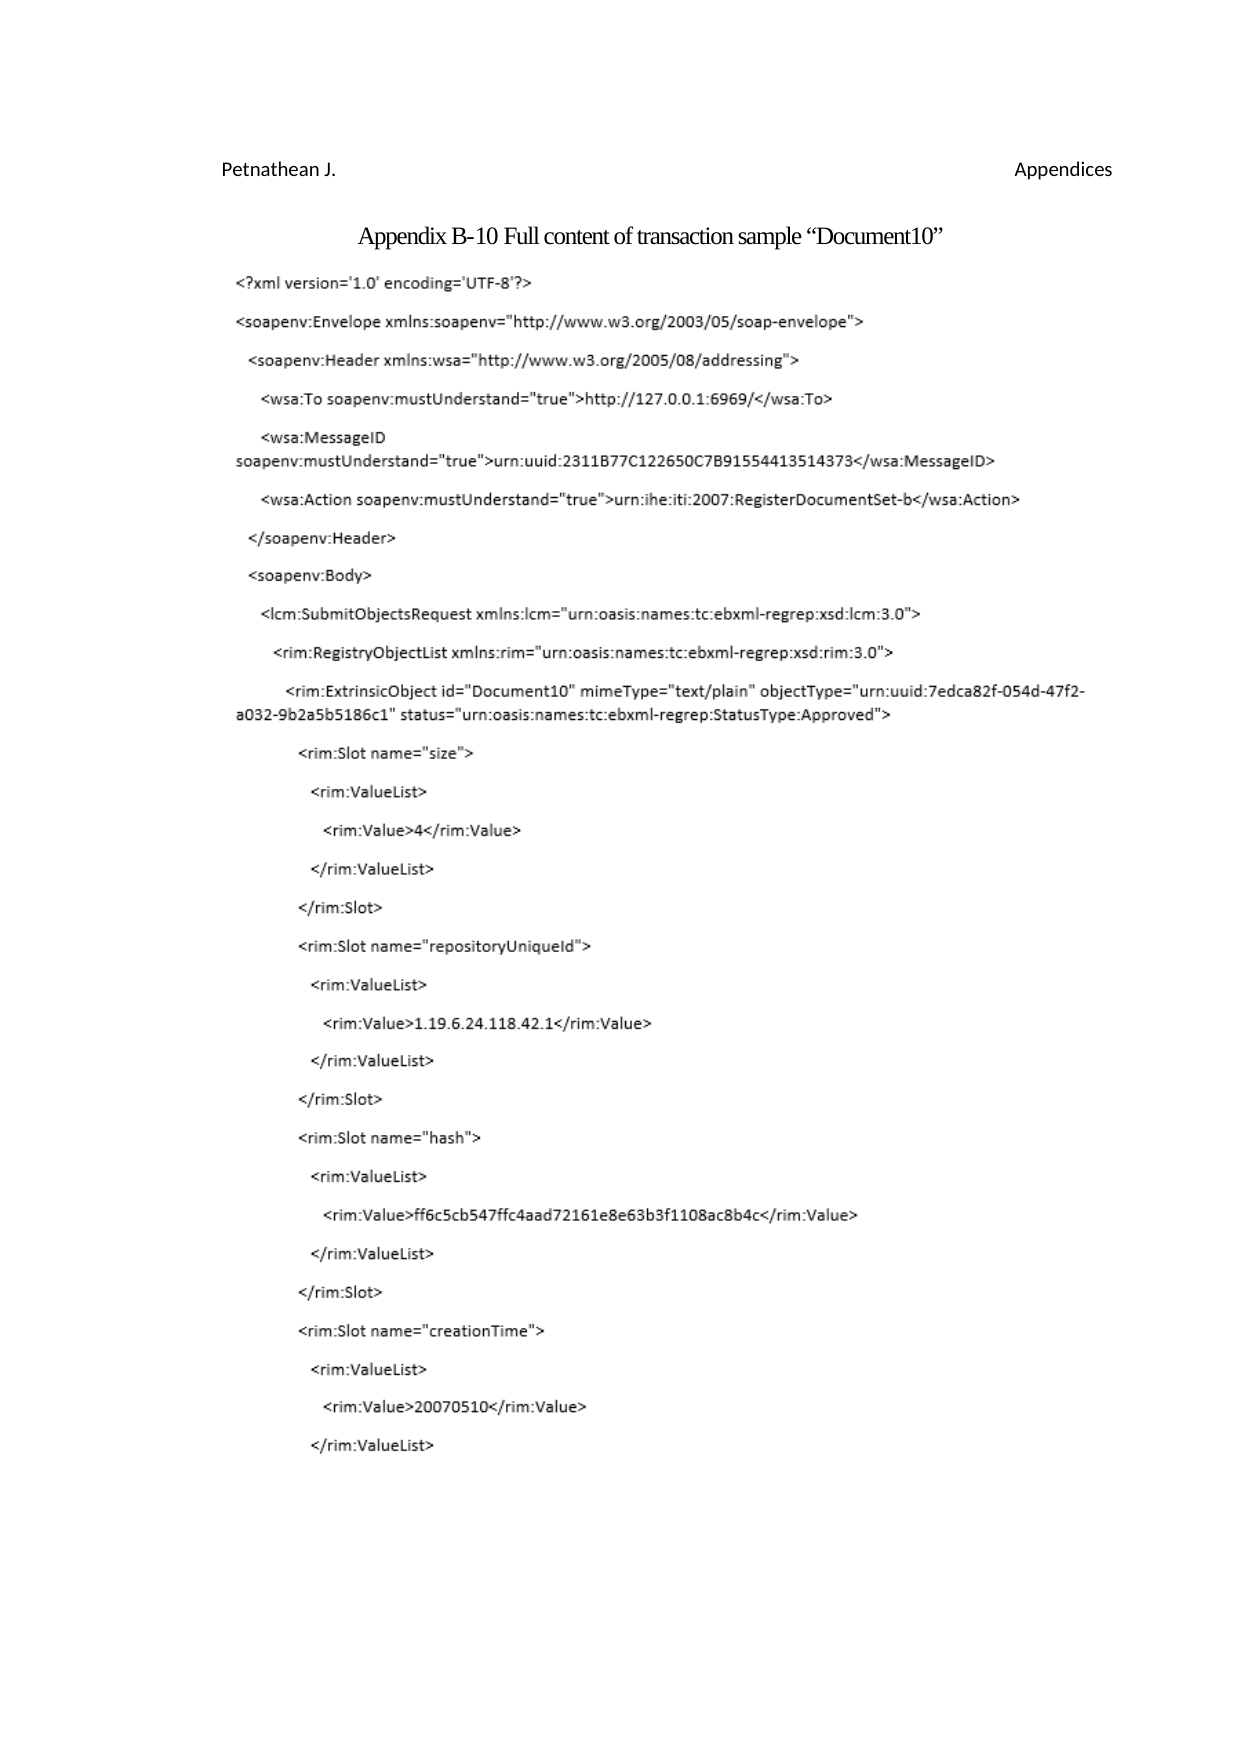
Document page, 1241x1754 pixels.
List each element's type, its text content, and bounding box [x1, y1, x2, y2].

text Appendix B-10 Full content of transaction sample “Document10” [209, 221, 1092, 250]
picture [221, 264, 1120, 1458]
